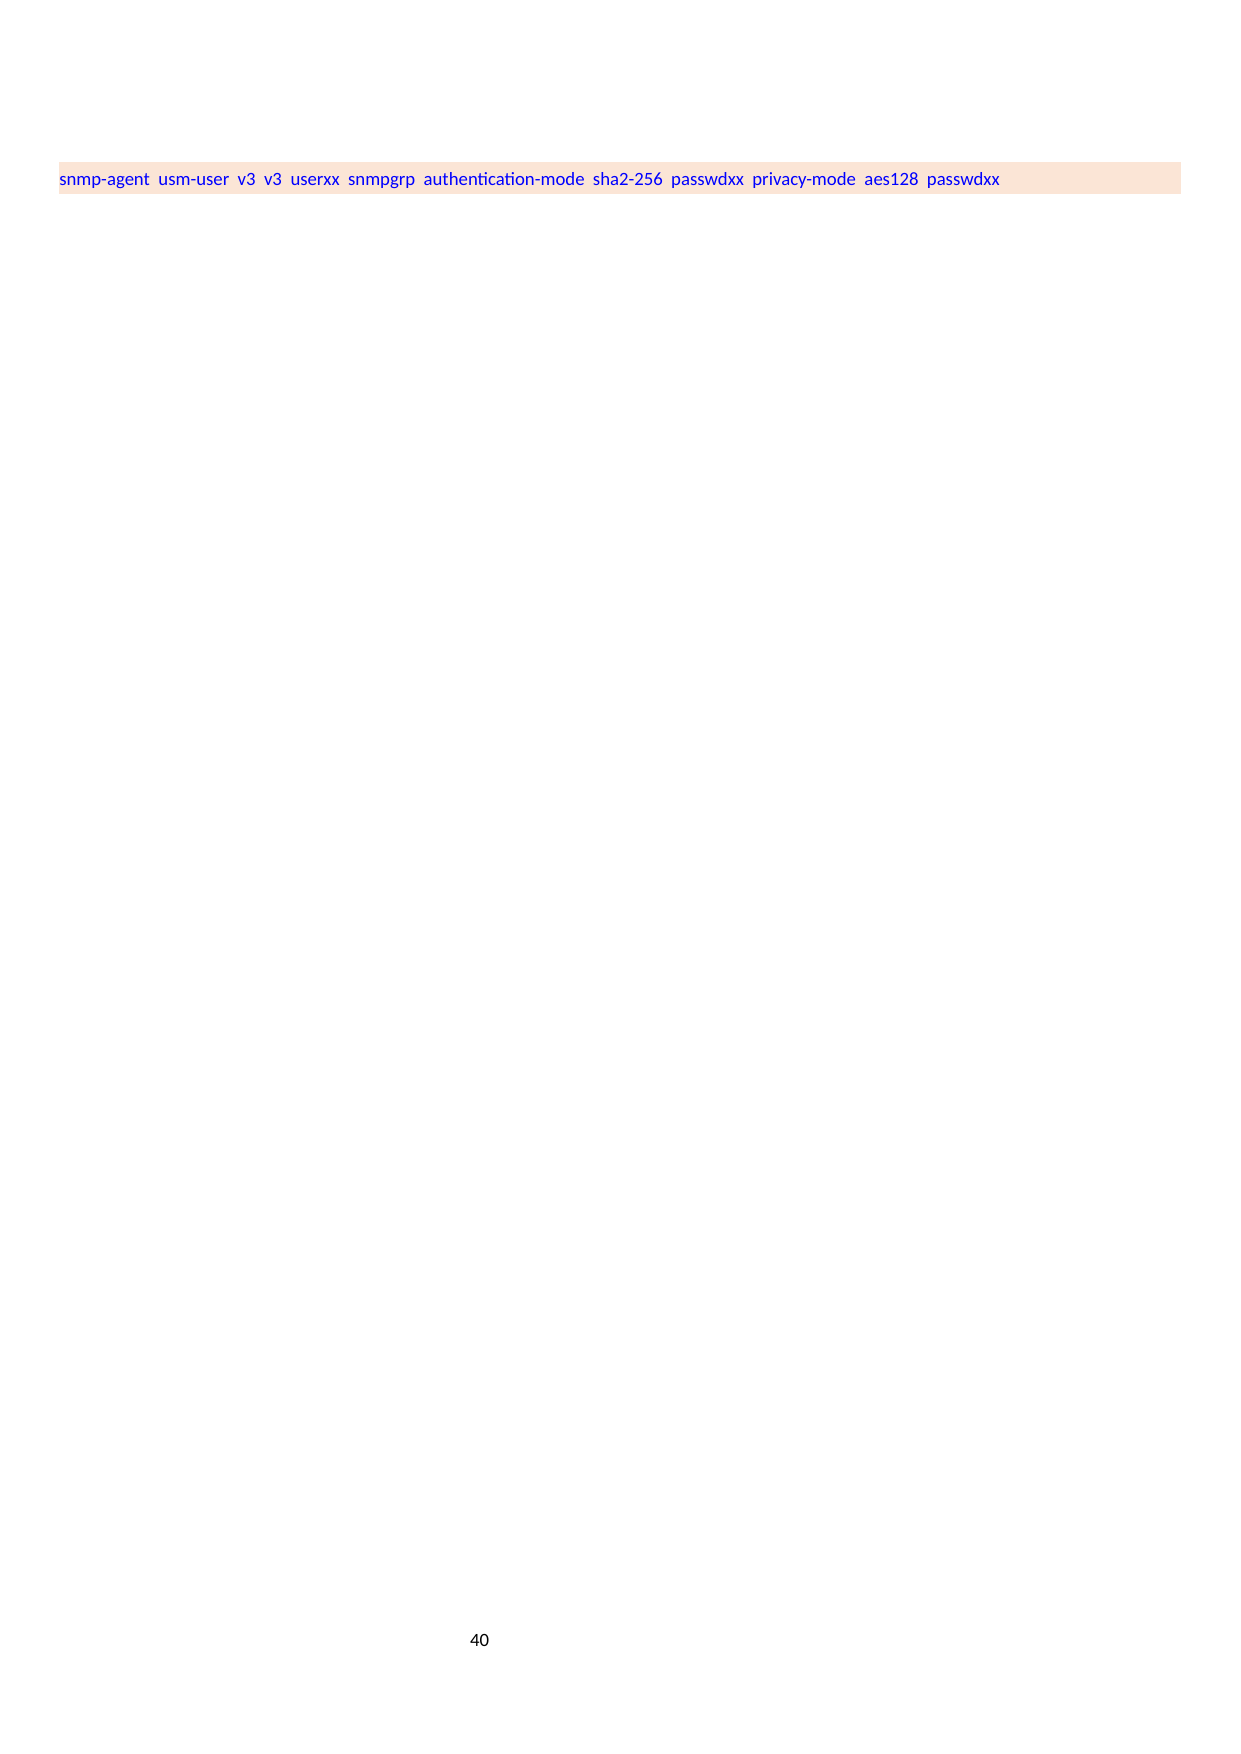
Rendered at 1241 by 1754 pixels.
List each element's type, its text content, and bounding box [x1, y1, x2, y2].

text snmp-agent usm-user v3 v3 userxx snmpgrp authentication-mode sha2-256 passwdxx privacy-mode aes128 passwdxx [59, 162, 1181, 194]
